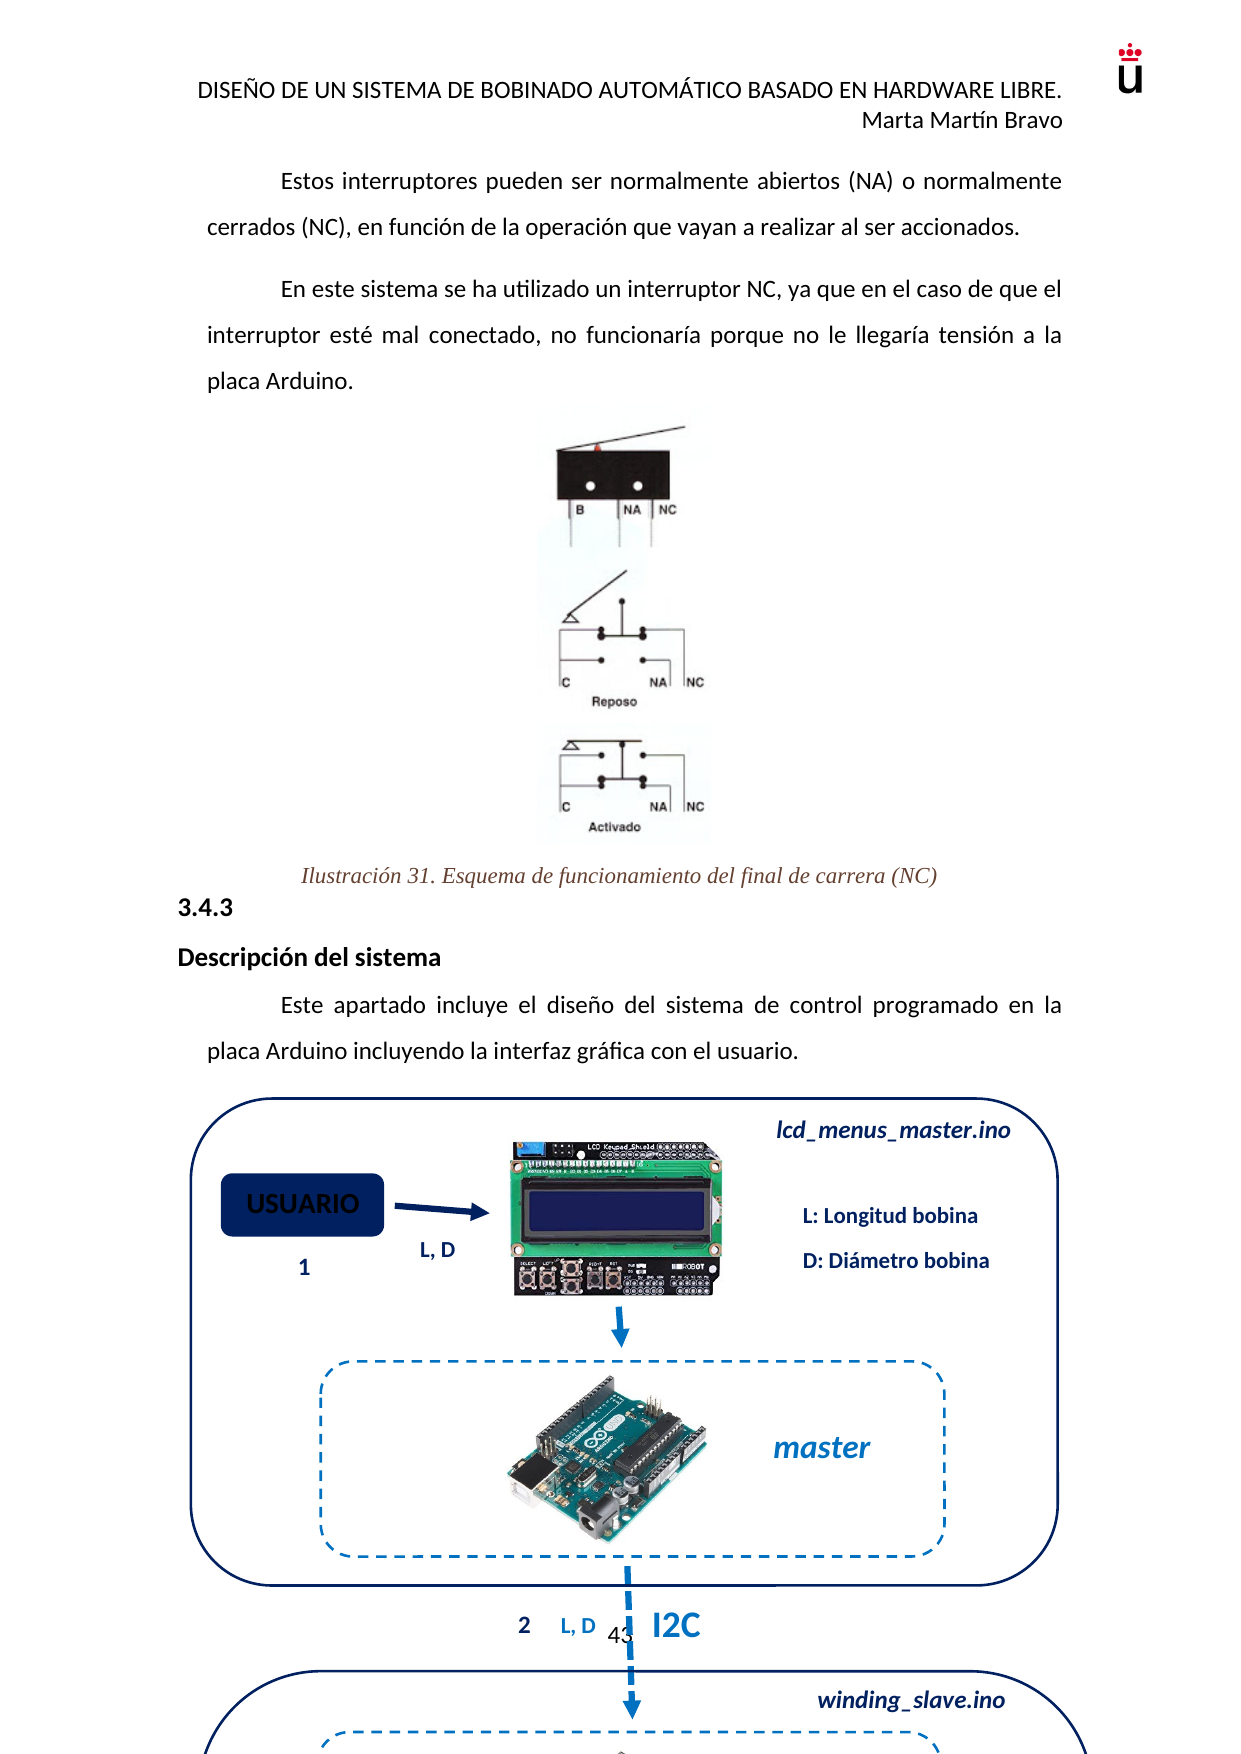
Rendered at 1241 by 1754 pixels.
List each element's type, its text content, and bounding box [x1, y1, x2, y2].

text En este sistema se ha utilizado un interruptor NC, ya que en el caso de que el interruptor esté mal conectado, no funcionaría porque no le llegaría tensión a la placa Arduino. [207, 273, 1063, 395]
picture [537, 398, 711, 849]
subtitle Descripción del sistema [177, 891, 1063, 973]
text Estos interruptores pueden ser normalmente abiertos (NA) o normalmente cerrados (NC), en función de la operación que vayan a realizar al ser accionados. [207, 165, 1063, 242]
picture [1118, 43, 1146, 95]
text Este apartado incluye el diseño del sistema de control programado en la placa Arduino incluyendo la interfaz gráfica con el usuario. [207, 989, 1063, 1066]
picture [505, 1367, 708, 1546]
picture [501, 1131, 730, 1302]
picture [516, 1743, 719, 1754]
